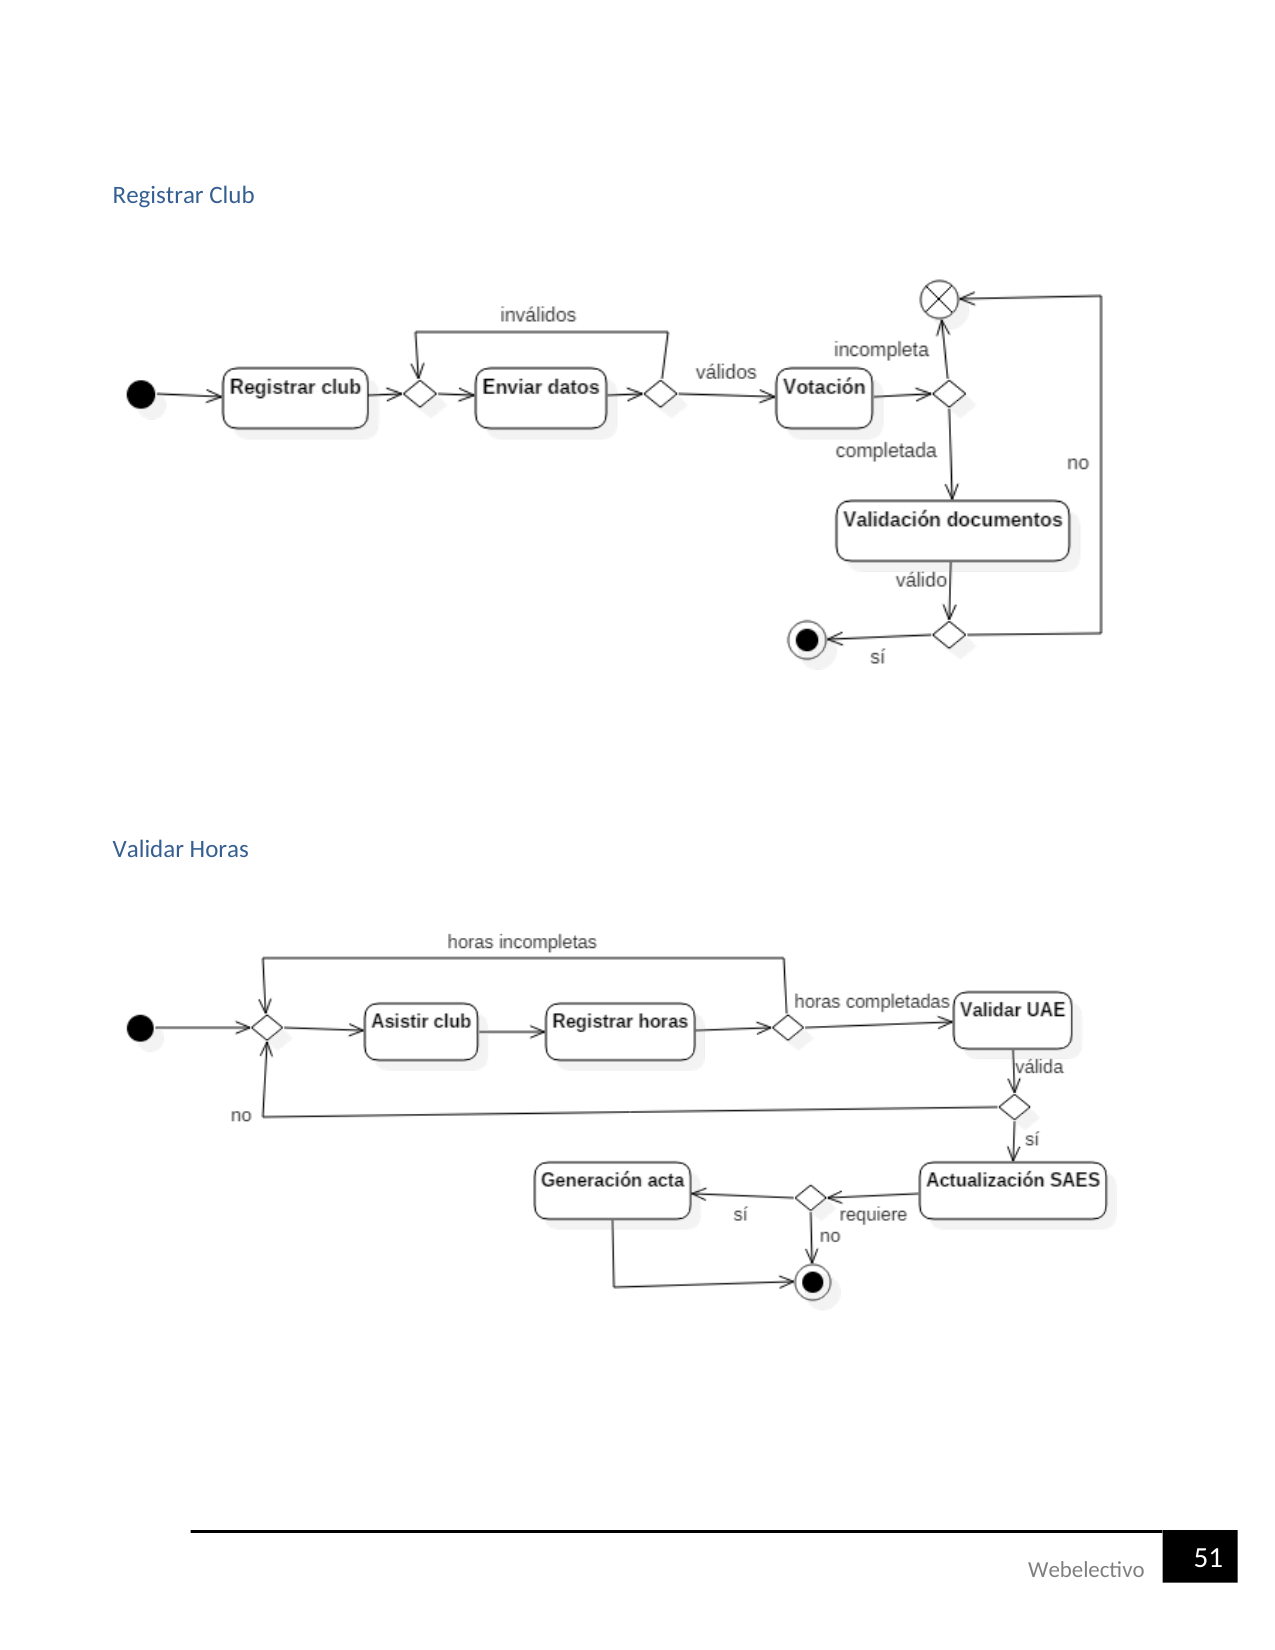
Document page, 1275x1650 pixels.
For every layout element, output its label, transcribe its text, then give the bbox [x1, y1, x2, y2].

picture [112, 266, 1163, 727]
text Registrar Club [112, 179, 1162, 210]
picture [113, 920, 1162, 1357]
text Validar Horas [112, 833, 1162, 864]
